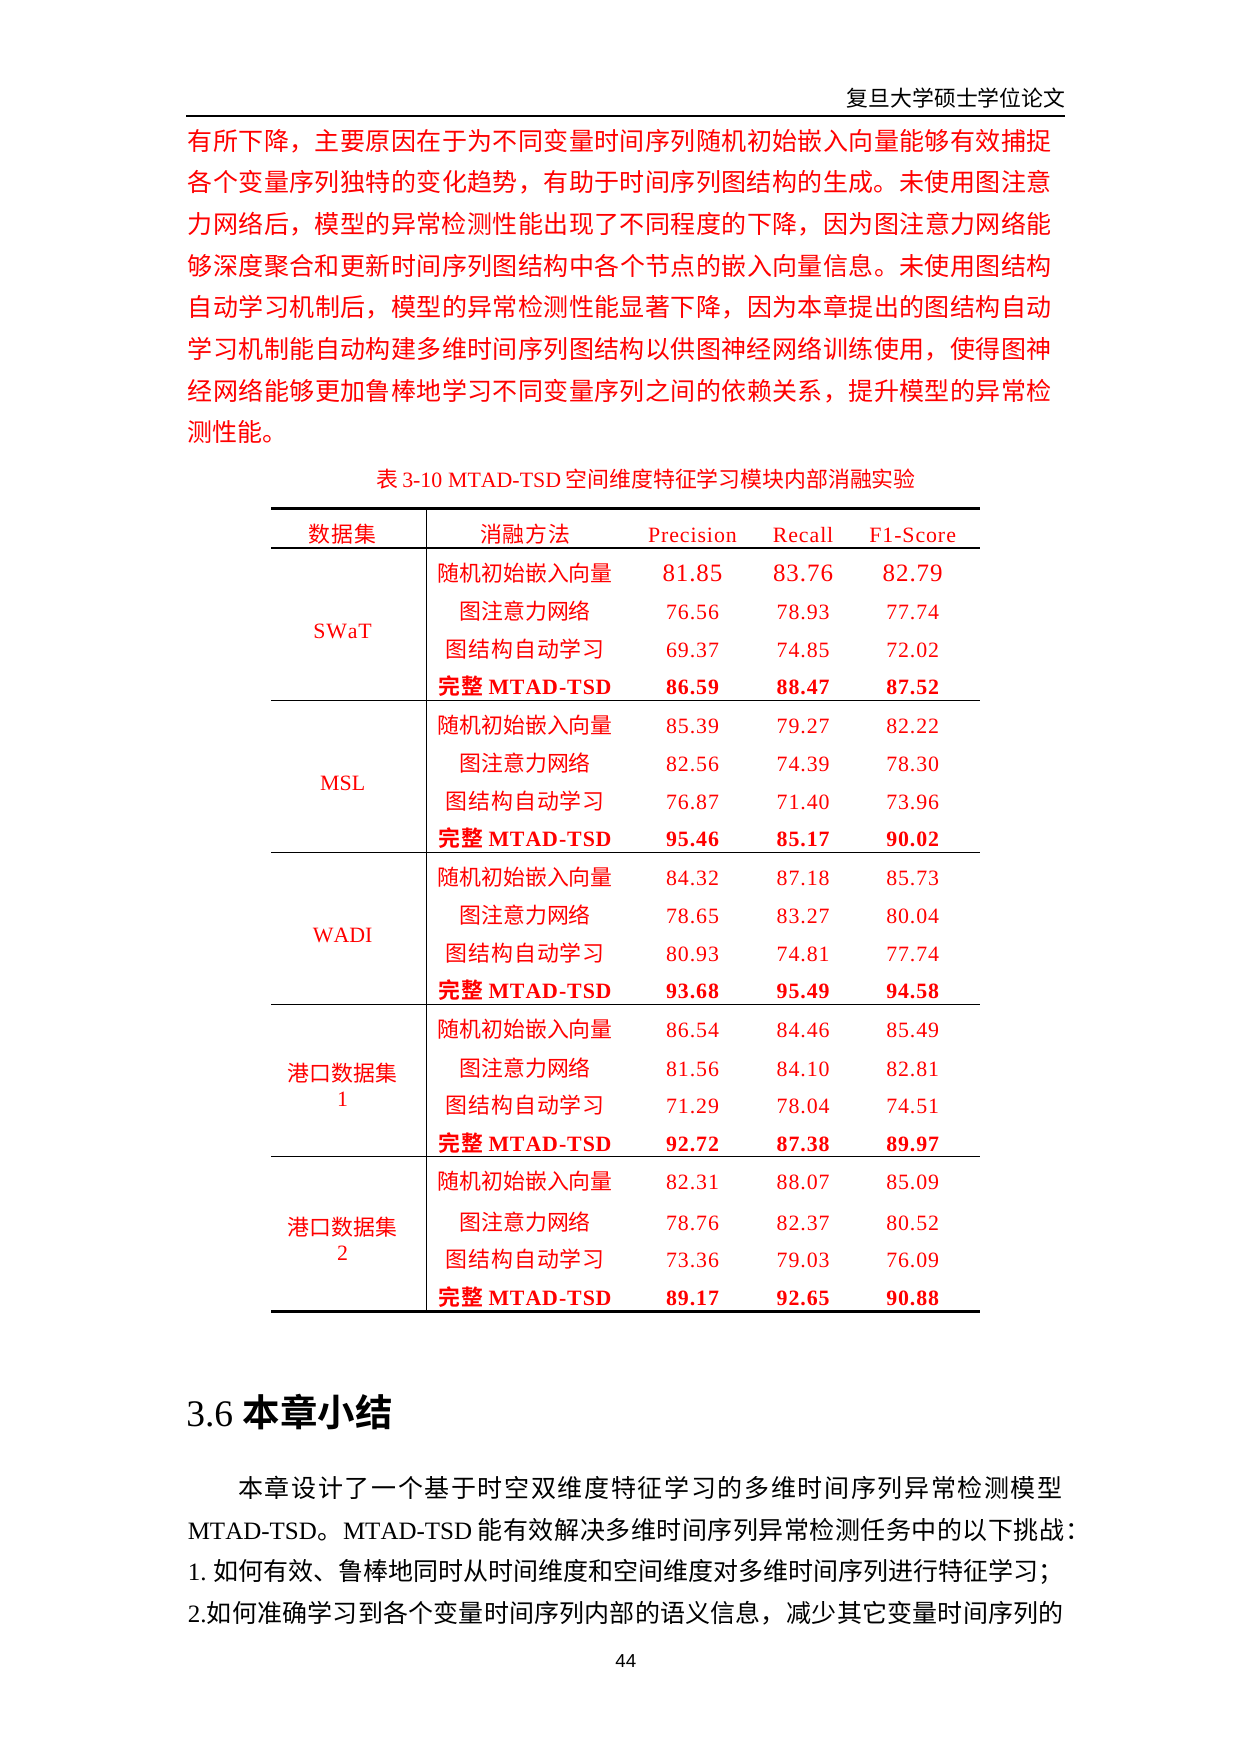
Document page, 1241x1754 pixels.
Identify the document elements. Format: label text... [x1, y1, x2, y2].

table_cell 图注意力网络 [427, 586, 636, 625]
table_cell 85.09 [858, 1157, 980, 1194]
table_cell 图结构自动学习 [427, 1235, 636, 1273]
table_cell 92.65 [761, 1273, 857, 1310]
table_cell 83.27 [761, 890, 857, 929]
table_cell 84.32 [636, 853, 761, 890]
table_cell 87.52 [858, 662, 980, 700]
text 表3-10 MTAD-TSD空间维度特征学习模块内部消融实验 [188, 462, 1053, 494]
table_cell 82.79 [858, 549, 980, 586]
table_cell 85.49 [858, 1005, 980, 1042]
table_cell 82.22 [858, 701, 980, 738]
table_cell 图注意力网络 [427, 890, 636, 929]
table_cell 95.46 [636, 814, 761, 852]
table_cell 74.51 [858, 1081, 980, 1118]
table_header Precision [636, 510, 761, 547]
table_cell 85.73 [858, 853, 980, 890]
table_cell 80.04 [858, 890, 980, 929]
subtitle 本章小结 [186, 1383, 1065, 1437]
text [188, 1464, 1065, 1631]
table_cell 随机初始嵌入向量 [427, 549, 636, 586]
table_cell 83.76 [761, 549, 857, 586]
table_cell 80.52 [858, 1195, 980, 1235]
table_cell 77.74 [858, 586, 980, 625]
table_cell 87.18 [761, 853, 857, 890]
table_cell 80.93 [636, 929, 761, 966]
table_cell 81.56 [636, 1043, 761, 1081]
table_cell 随机初始嵌入向量 [427, 1005, 636, 1042]
table_cell 随机初始嵌入向量 [427, 1157, 636, 1194]
table_header F1-Score [858, 510, 980, 547]
table_cell 完整MTAD-TSD [427, 966, 636, 1004]
table_cell 港口数据集2 [271, 1157, 426, 1310]
table_cell 完整MTAD-TSD [427, 814, 636, 852]
table_cell 78.30 [858, 738, 980, 777]
table_cell 87.38 [761, 1119, 857, 1156]
table_cell 90.02 [858, 814, 980, 852]
table_header 消融方法 [427, 510, 636, 547]
table_cell 84.46 [761, 1005, 857, 1042]
table_cell 图注意力网络 [427, 738, 636, 777]
table_cell 88.47 [761, 662, 857, 700]
table_cell 94.58 [858, 966, 980, 1004]
table_cell 86.54 [636, 1005, 761, 1042]
table_cell 图结构自动学习 [427, 1081, 636, 1118]
table_cell 78.93 [761, 586, 857, 625]
table_cell 92.72 [636, 1119, 761, 1156]
table_cell 81.85 [636, 549, 761, 586]
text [188, 117, 1053, 450]
table_header Recall [761, 510, 857, 547]
table_cell 84.10 [761, 1043, 857, 1081]
table_cell 88.07 [761, 1157, 857, 1194]
table_cell 77.74 [858, 929, 980, 966]
table_cell 完整MTAD-TSD [427, 1273, 636, 1310]
table_cell 随机初始嵌入向量 [427, 853, 636, 890]
table_cell 82.81 [858, 1043, 980, 1081]
table_cell 随机初始嵌入向量 [427, 701, 636, 738]
table_header 数据集 [271, 510, 426, 547]
table_cell 93.68 [636, 966, 761, 1004]
table_cell 71.29 [636, 1081, 761, 1118]
table_cell MSL [271, 701, 426, 852]
table_cell 89.97 [858, 1119, 980, 1156]
table_cell 76.09 [858, 1235, 980, 1273]
table_cell 78.04 [761, 1081, 857, 1118]
table_cell 73.36 [636, 1235, 761, 1273]
table_cell WADI [271, 853, 426, 1004]
table_cell 82.56 [636, 738, 761, 777]
table_cell 79.03 [761, 1235, 857, 1273]
table_cell 76.56 [636, 586, 761, 625]
table_cell 82.31 [636, 1157, 761, 1194]
table_cell 86.59 [636, 662, 761, 700]
table_cell 90.88 [858, 1273, 980, 1310]
table_cell 78.65 [636, 890, 761, 929]
table_cell 完整MTAD-TSD [427, 662, 636, 700]
table_cell 74.39 [761, 738, 857, 777]
table_cell 85.17 [761, 814, 857, 852]
table_cell 图结构自动学习 [427, 929, 636, 966]
table_cell 85.39 [636, 701, 761, 738]
table_cell 69.37 [636, 625, 761, 662]
table_cell 71.40 [761, 777, 857, 814]
table_cell 图结构自动学习 [427, 777, 636, 814]
table_cell 图注意力网络 [427, 1195, 636, 1235]
table_cell 图结构自动学习 [427, 625, 636, 662]
table_cell 82.37 [761, 1195, 857, 1235]
table_cell SWaT [271, 549, 426, 700]
table_cell 89.17 [636, 1273, 761, 1310]
table_cell 74.85 [761, 625, 857, 662]
table_cell 港口数据集1 [271, 1005, 426, 1156]
table_cell 完整MTAD-TSD [427, 1119, 636, 1156]
table_cell 图注意力网络 [427, 1043, 636, 1081]
table_cell 74.81 [761, 929, 857, 966]
table_cell 76.87 [636, 777, 761, 814]
table_cell 79.27 [761, 701, 857, 738]
table_cell 72.02 [858, 625, 980, 662]
table_cell 78.76 [636, 1195, 761, 1235]
table_cell 73.96 [858, 777, 980, 814]
table_cell 95.49 [761, 966, 857, 1004]
